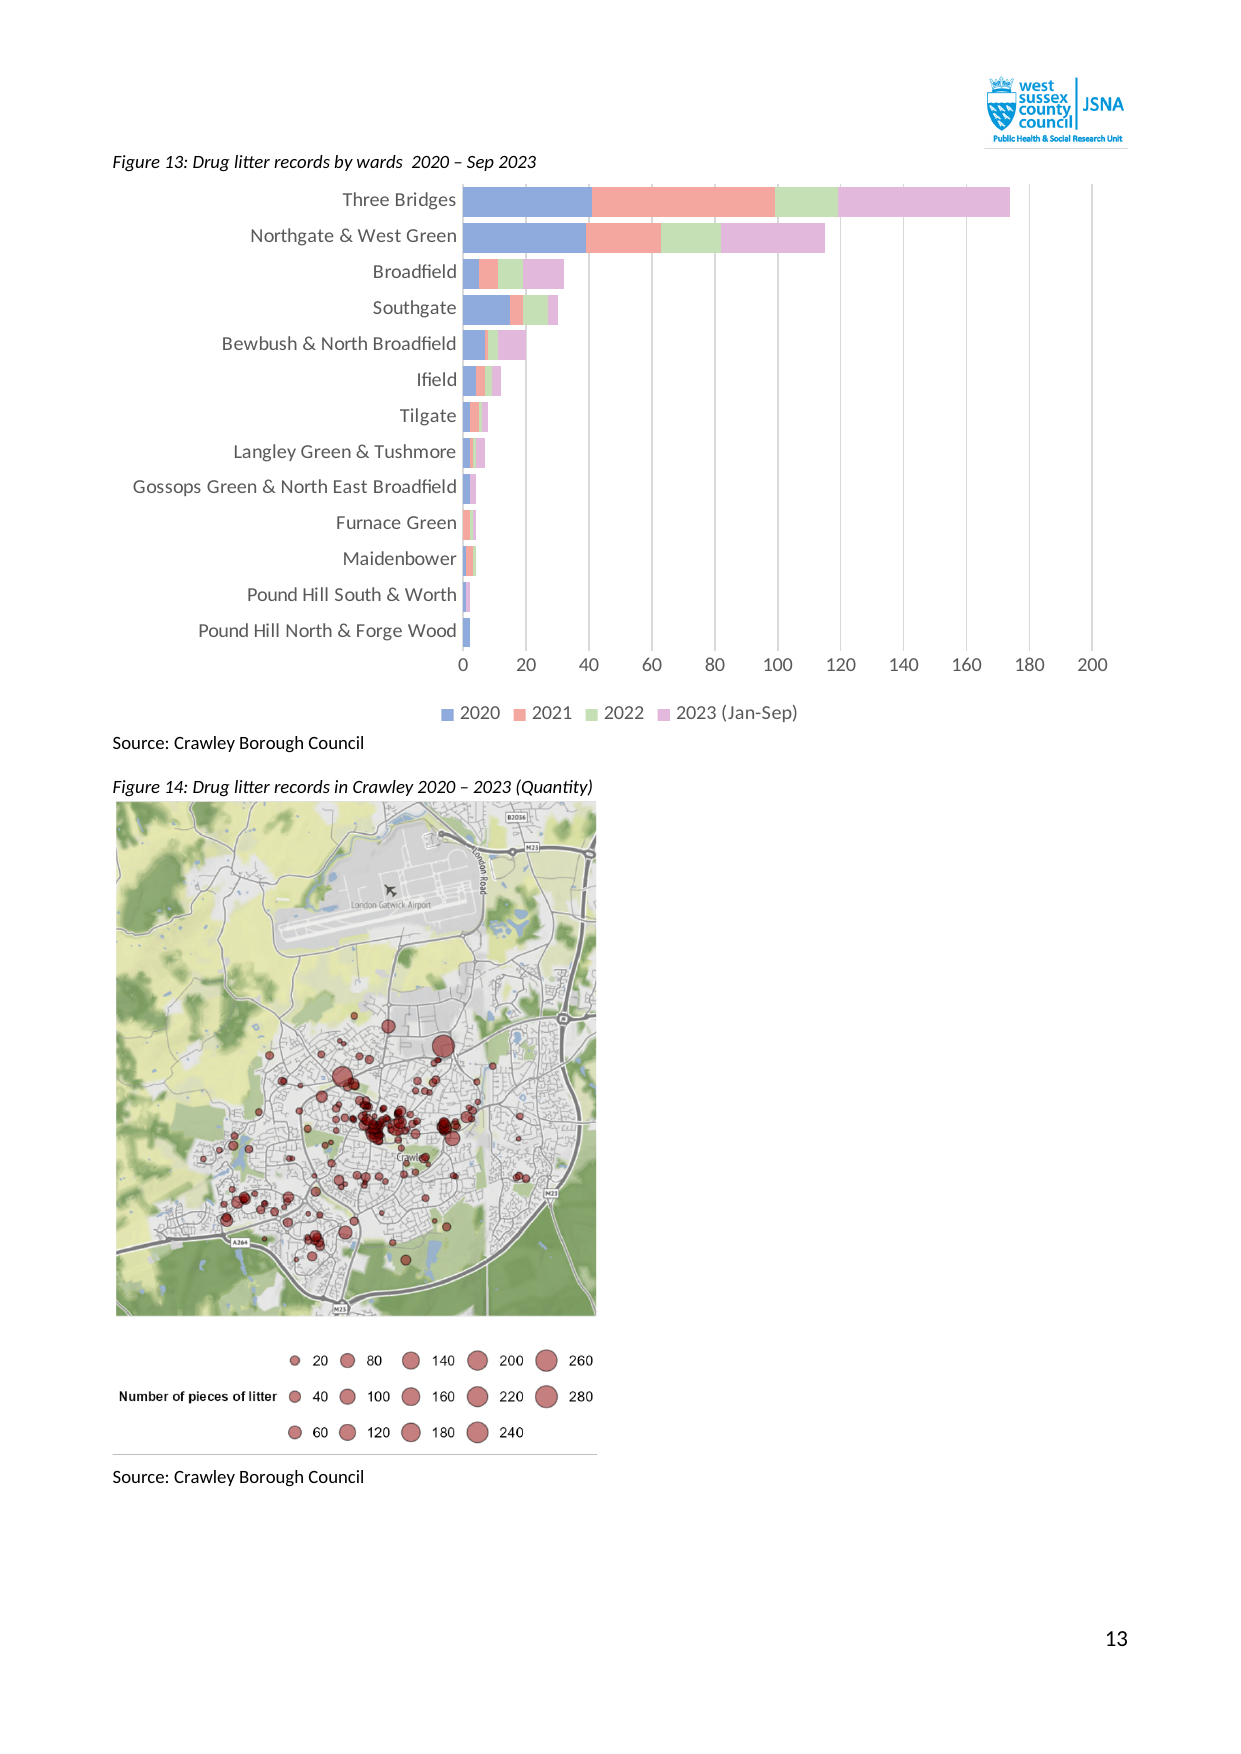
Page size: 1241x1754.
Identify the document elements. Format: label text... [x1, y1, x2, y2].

text Figure 13: Drug litter records by wards 2020 – Sep 2023Source: Crawley Borough Council [112, 732, 1128, 754]
text Figure 13: Drug litter records by wards 2020 – Sep 2023Source: Crawley Borough Council [112, 150, 1128, 172]
picture [981, 73, 1128, 149]
text Source: Crawley Borough Council [112, 1465, 1128, 1488]
text Figure 14: Drug litter records in Crawley 2020 – 2023 (Quantity) [112, 775, 1128, 798]
picture [112, 799, 597, 1463]
